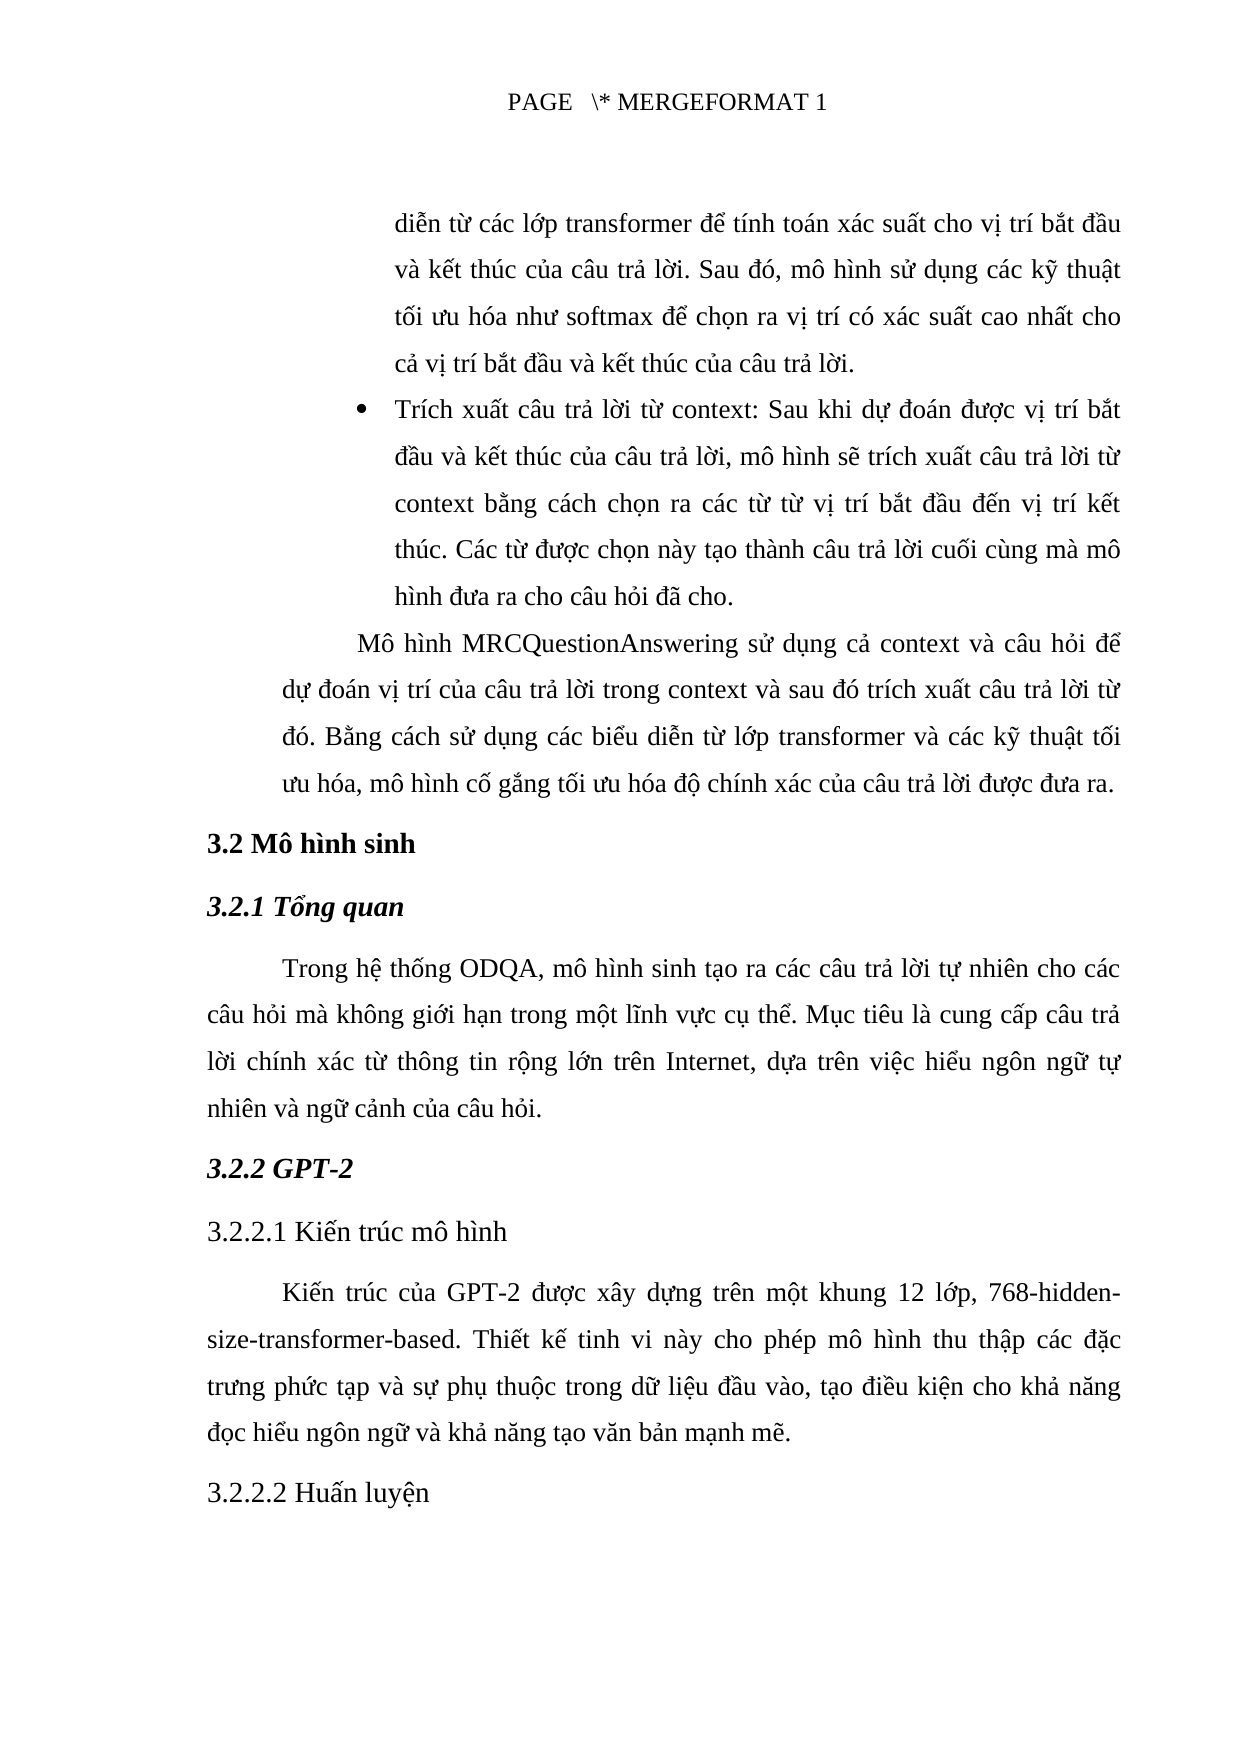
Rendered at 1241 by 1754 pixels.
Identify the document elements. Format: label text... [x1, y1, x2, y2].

text Kiến trúc của GPT-2 được xây dựng trên một khung 12 lớp, 768-hidden-size-transformer-based. Thiết kế tinh vi này cho phép mô hình thu thập các đặc trưng phức tạp và sự phụ thuộc trong dữ liệu đầu vào, tạo điều kiện cho khả năng đọc hiểu ngôn ngữ và khả năng tạo văn bản mạnh mẽ. [207, 1276, 1122, 1448]
subtitle Kiến trúc mô hình [207, 1214, 1122, 1247]
text Mô hình MRCQuestionAnswering sử dụng cả context và câu hỏi để dự đoán vị trí của câu trả lời trong context và sau đó trích xuất câu trả lời từ đó. Bằng cách sử dụng các biểu diễn từ lớp transformer và các kỹ thuật tối ưu hóa, mô hình cố gắng tối ưu hóa độ chính xác của câu trả lời được đưa ra. [282, 627, 1122, 798]
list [357, 207, 1122, 378]
subtitle Mô hình sinh [207, 826, 1122, 859]
subtitle Tổng quan [207, 889, 1122, 922]
text Trong hệ thống ODQA, mô hình sinh tạo ra các câu trả lời tự nhiên cho các câu hỏi mà không giới hạn trong một lĩnh vực cụ thể. Mục tiêu là cung cấp câu trả lời chính xác từ thông tin rộng lớn trên Internet, dựa trên việc hiểu ngôn ngữ tự nhiên và ngữ cảnh của câu hỏi. [207, 952, 1122, 1123]
subtitle GPT-2 [207, 1151, 1122, 1184]
subtitle Huấn luyện [207, 1476, 1122, 1509]
list Trích xuất câu trả lời từ context: Sau khi dự đoán được vị trí bắt đầu và kết thúc của câu trả lời, mô hình sẽ trích xuất câu trả lời từ context bằng cách chọn ra các từ từ vị trí bắt đầu đến vị trí kết thúc. Các từ được chọn này tạo thành câu trả lời cuối cùng mà mô hình đưa ra cho câu hỏi đã cho. [357, 393, 1122, 611]
